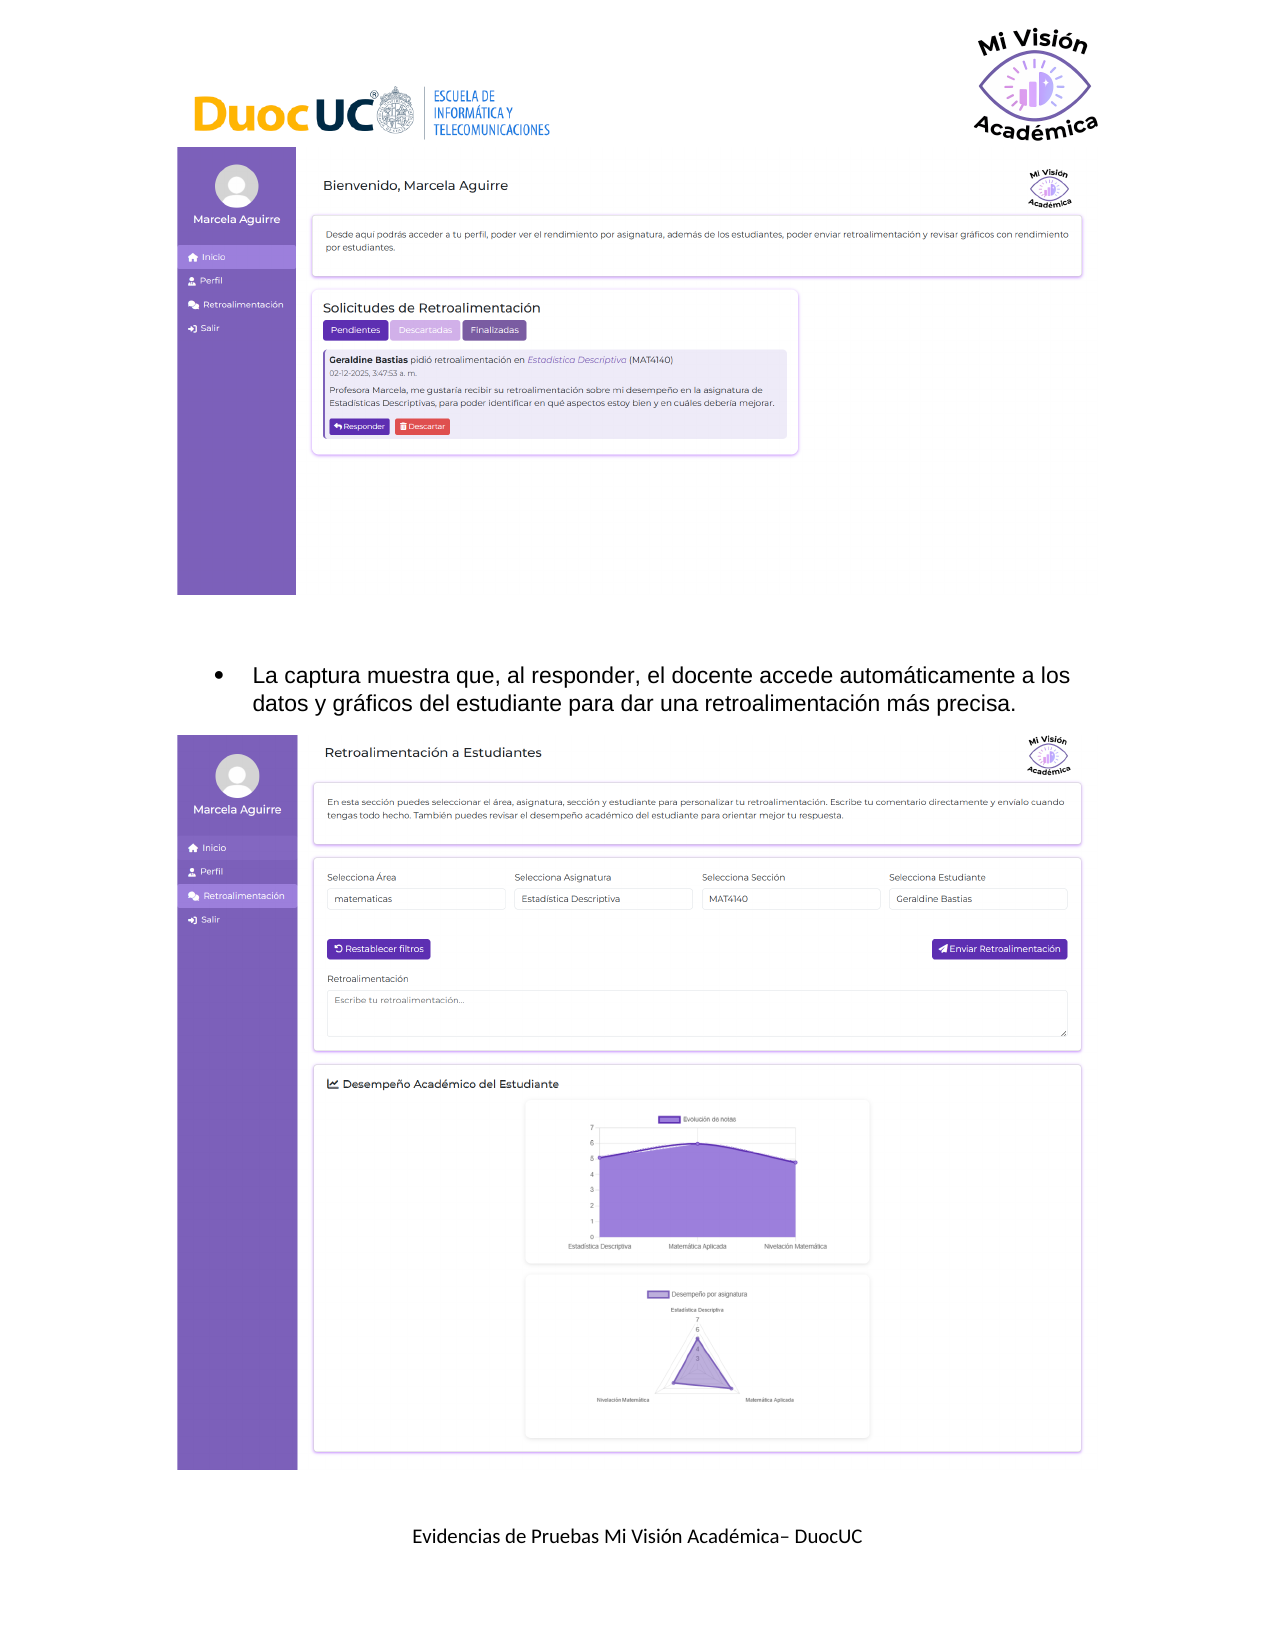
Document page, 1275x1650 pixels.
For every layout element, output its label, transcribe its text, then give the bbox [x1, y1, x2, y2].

picture [177, 54, 561, 146]
picture [177, 147, 1098, 595]
picture [177, 735, 1098, 1470]
list La captura muestra que, al responder, el docente accede automáticamente a los datos y gráficos del estudiante para dar una retroalimentación más precisa. [215, 662, 1098, 716]
picture [973, 22, 1098, 146]
